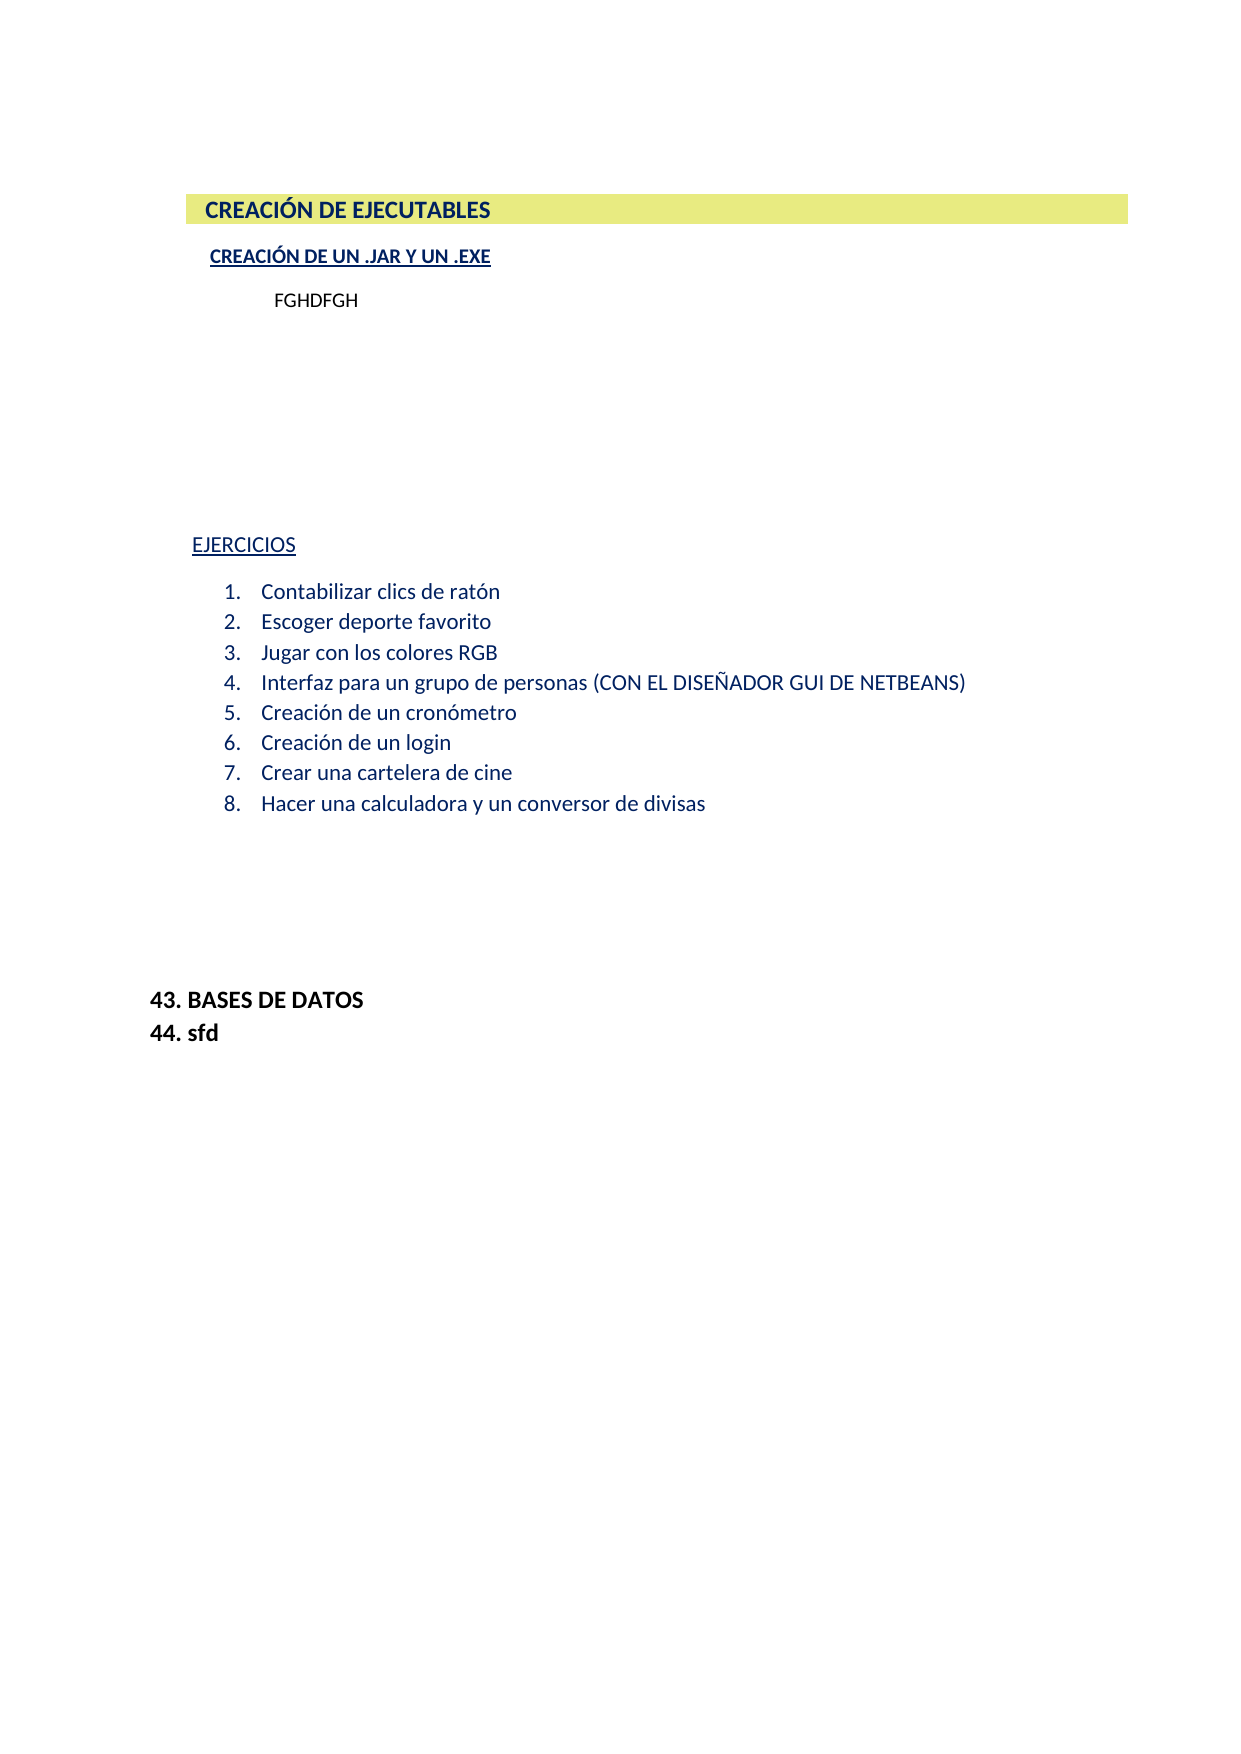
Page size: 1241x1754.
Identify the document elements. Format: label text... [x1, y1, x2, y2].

list Interfaz para un grupo de personas (CON EL DISEÑADOR GUI DE NETBEANS) [224, 668, 1128, 696]
list Creación de un login [224, 728, 1128, 756]
list Crear una cartelera de cine [224, 758, 1128, 786]
list sfd [150, 1017, 1128, 1048]
text CREACIÓN DE EJECUTABLES [186, 194, 1128, 224]
list BASES DE DATOS [150, 984, 1128, 1015]
list Escoger deporte favorito [224, 607, 1128, 635]
text EJERCICIOS [186, 530, 1128, 558]
list Hacer una calculadora y un conversor de divisas [224, 789, 1128, 817]
list Contabilizar clics de ratón [224, 577, 1128, 605]
text FGHDFGH [260, 288, 1128, 313]
list Creación de un cronómetro [224, 698, 1128, 726]
text CREACIÓN DE UN .JAR Y UN .EXE [186, 244, 1128, 269]
list Jugar con los colores RGB [224, 638, 1128, 666]
